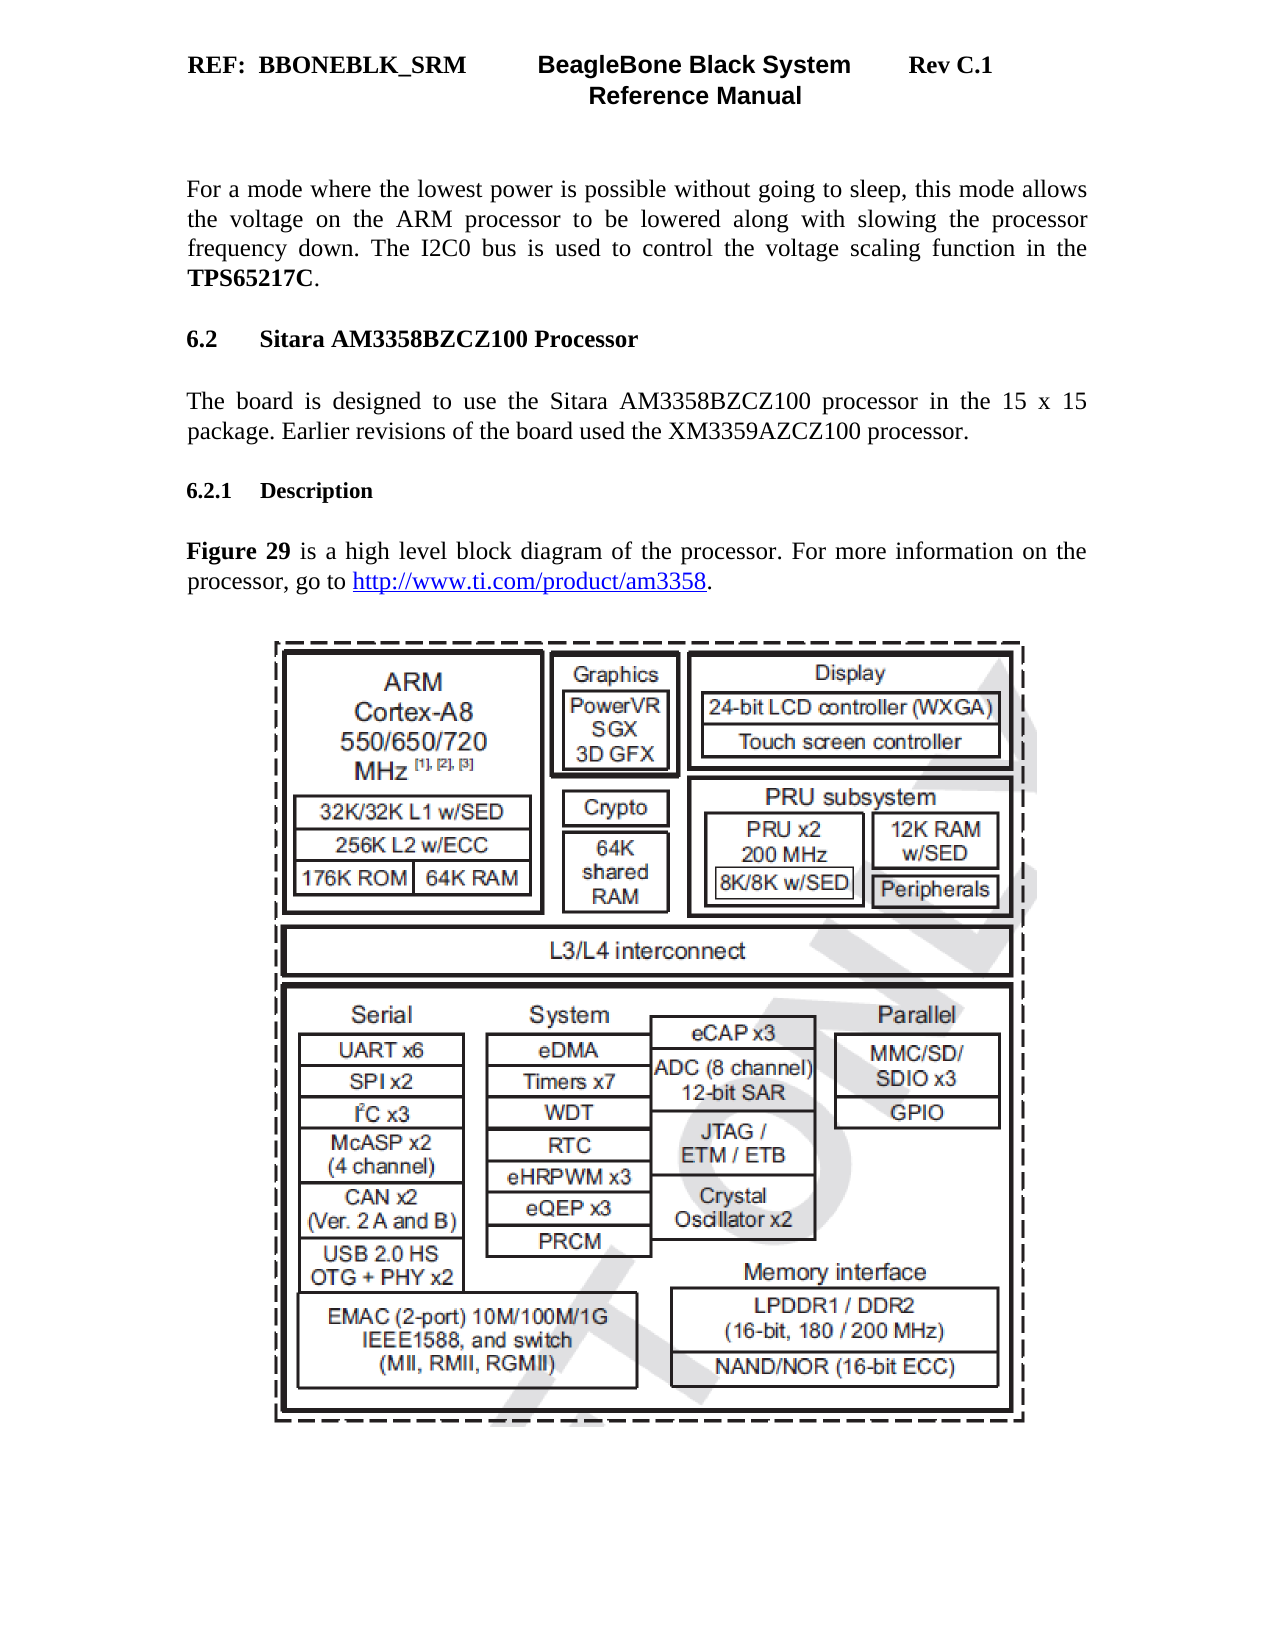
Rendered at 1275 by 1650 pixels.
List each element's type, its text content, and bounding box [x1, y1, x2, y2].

text For a mode where the lowest power is possible without going to sleep, this mode allows the voltage on the ARM processor to be lowered along with slowing the processor frequency down. The I2C0 bus is used to control the voltage scaling function in the TPS65217C. [186, 174, 1088, 292]
subtitle 6.2 Sitara AM3358BZCZ100 Processor [186, 324, 1183, 353]
subtitle 6.2.1 Description [186, 477, 1183, 503]
text Figure 29 is a high level block diagram of the processor. For more information on the processor, go to http://www.ti.com/product/am3358. [186, 536, 1088, 595]
picture [250, 627, 1037, 1427]
text The board is designed to use the Sitara AM3358BZCZ100 processor in the 15 x 15 package. Earlier revisions of the board used the XM3359AZCZ100 processor. [186, 386, 1088, 444]
